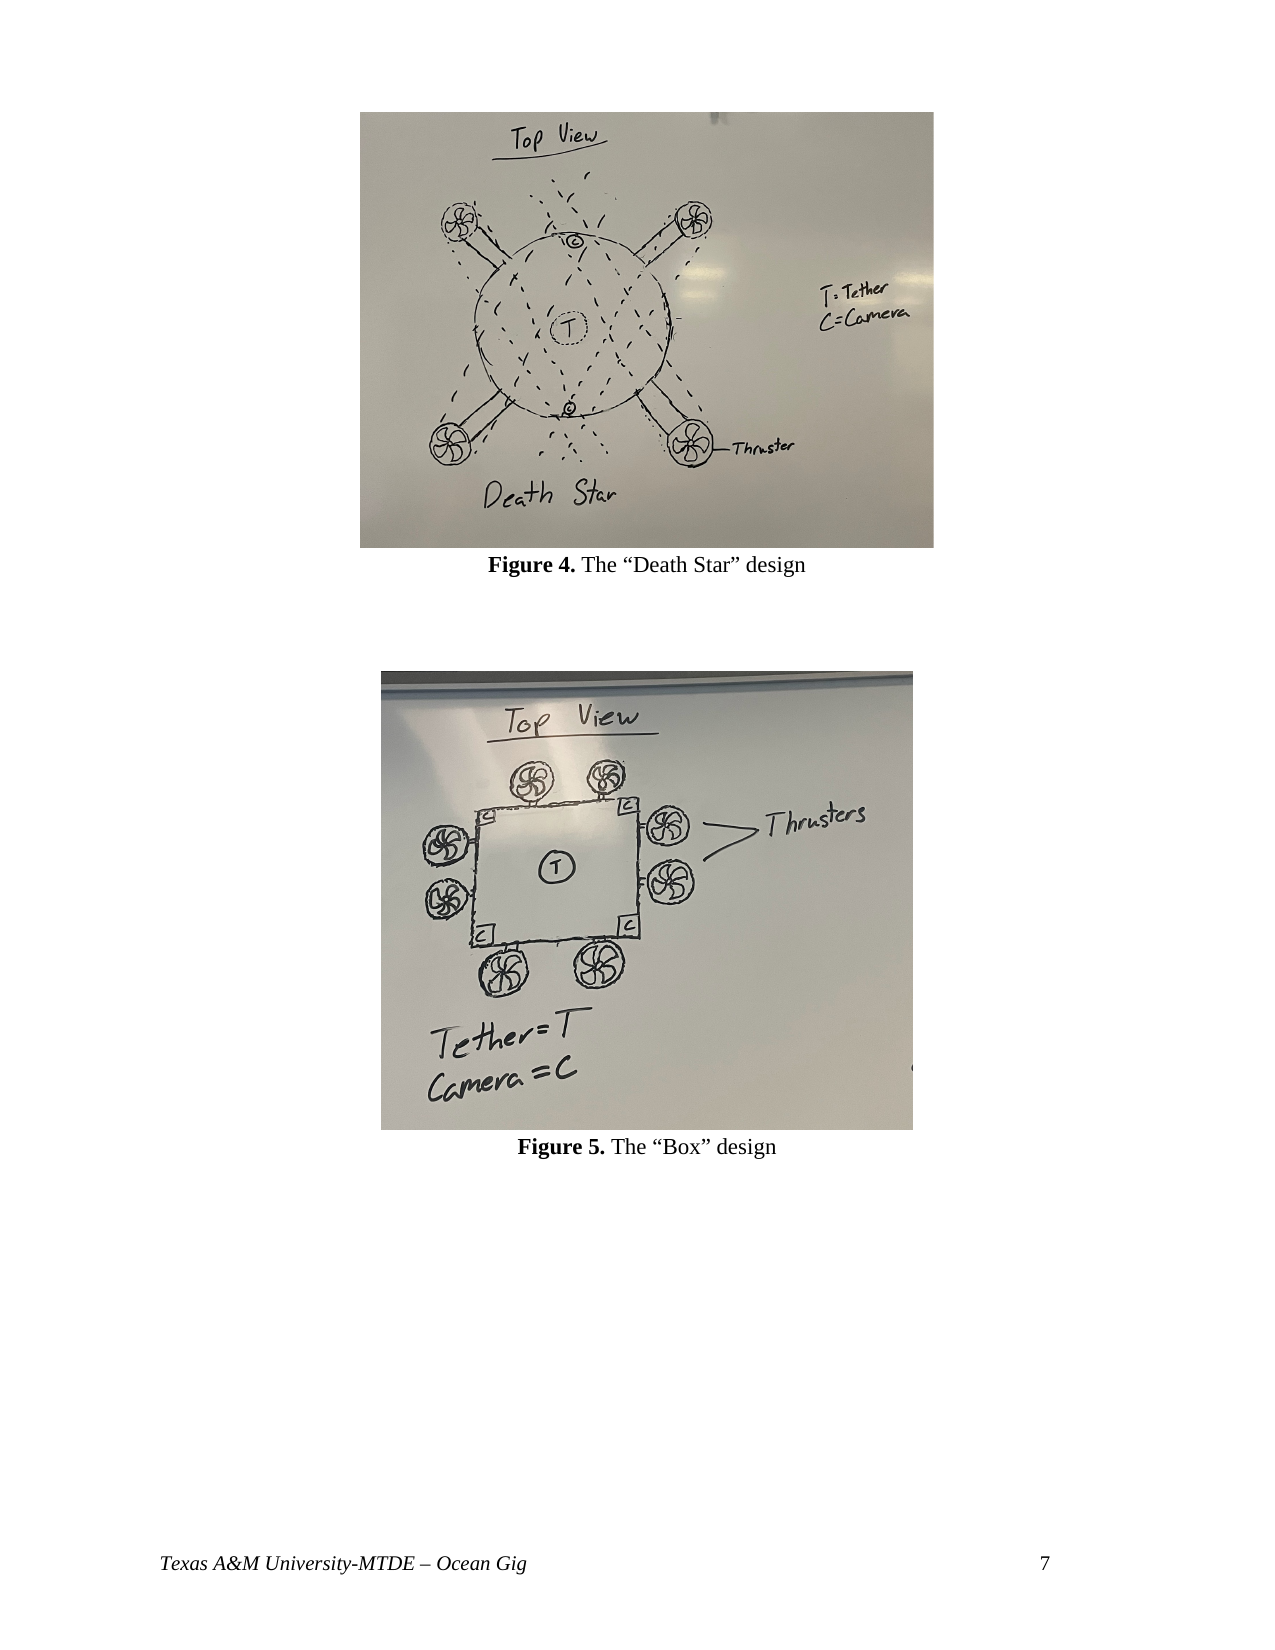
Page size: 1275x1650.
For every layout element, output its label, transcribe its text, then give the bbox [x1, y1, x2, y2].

picture [360, 112, 934, 548]
picture [381, 671, 913, 1130]
text Figure 5. The “Box” design [159, 1133, 1134, 1160]
text Figure 4. The “Death Star” design [159, 551, 1134, 577]
